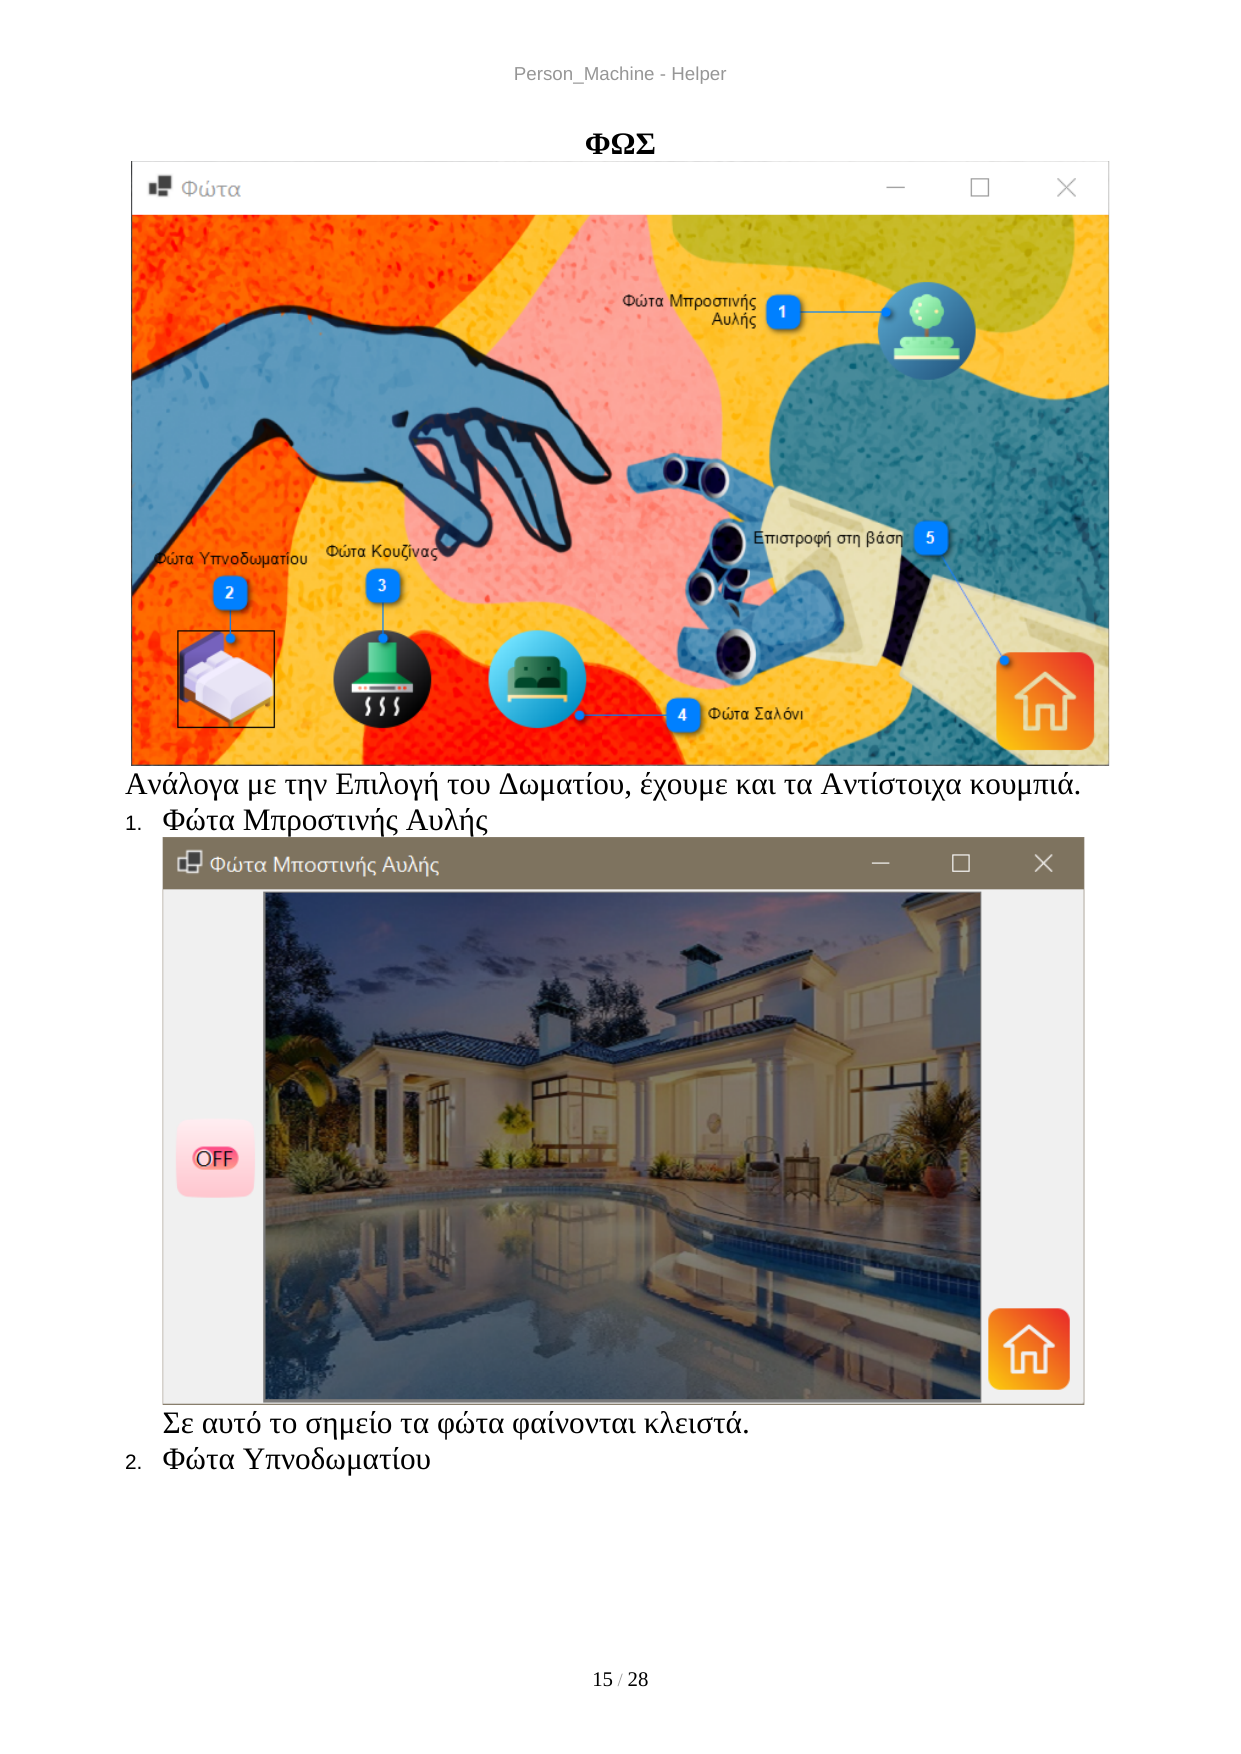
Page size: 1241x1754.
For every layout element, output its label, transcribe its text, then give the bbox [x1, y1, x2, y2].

text Ανάλογα με την Επιλογή του Δωματίου, έχουμε και τα Αντίστοιχα κουμπιά. [125, 766, 1115, 802]
picture [162, 837, 1085, 1405]
text ΦΩΣ [125, 125, 1115, 161]
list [125, 1441, 1115, 1477]
picture [131, 161, 1110, 766]
